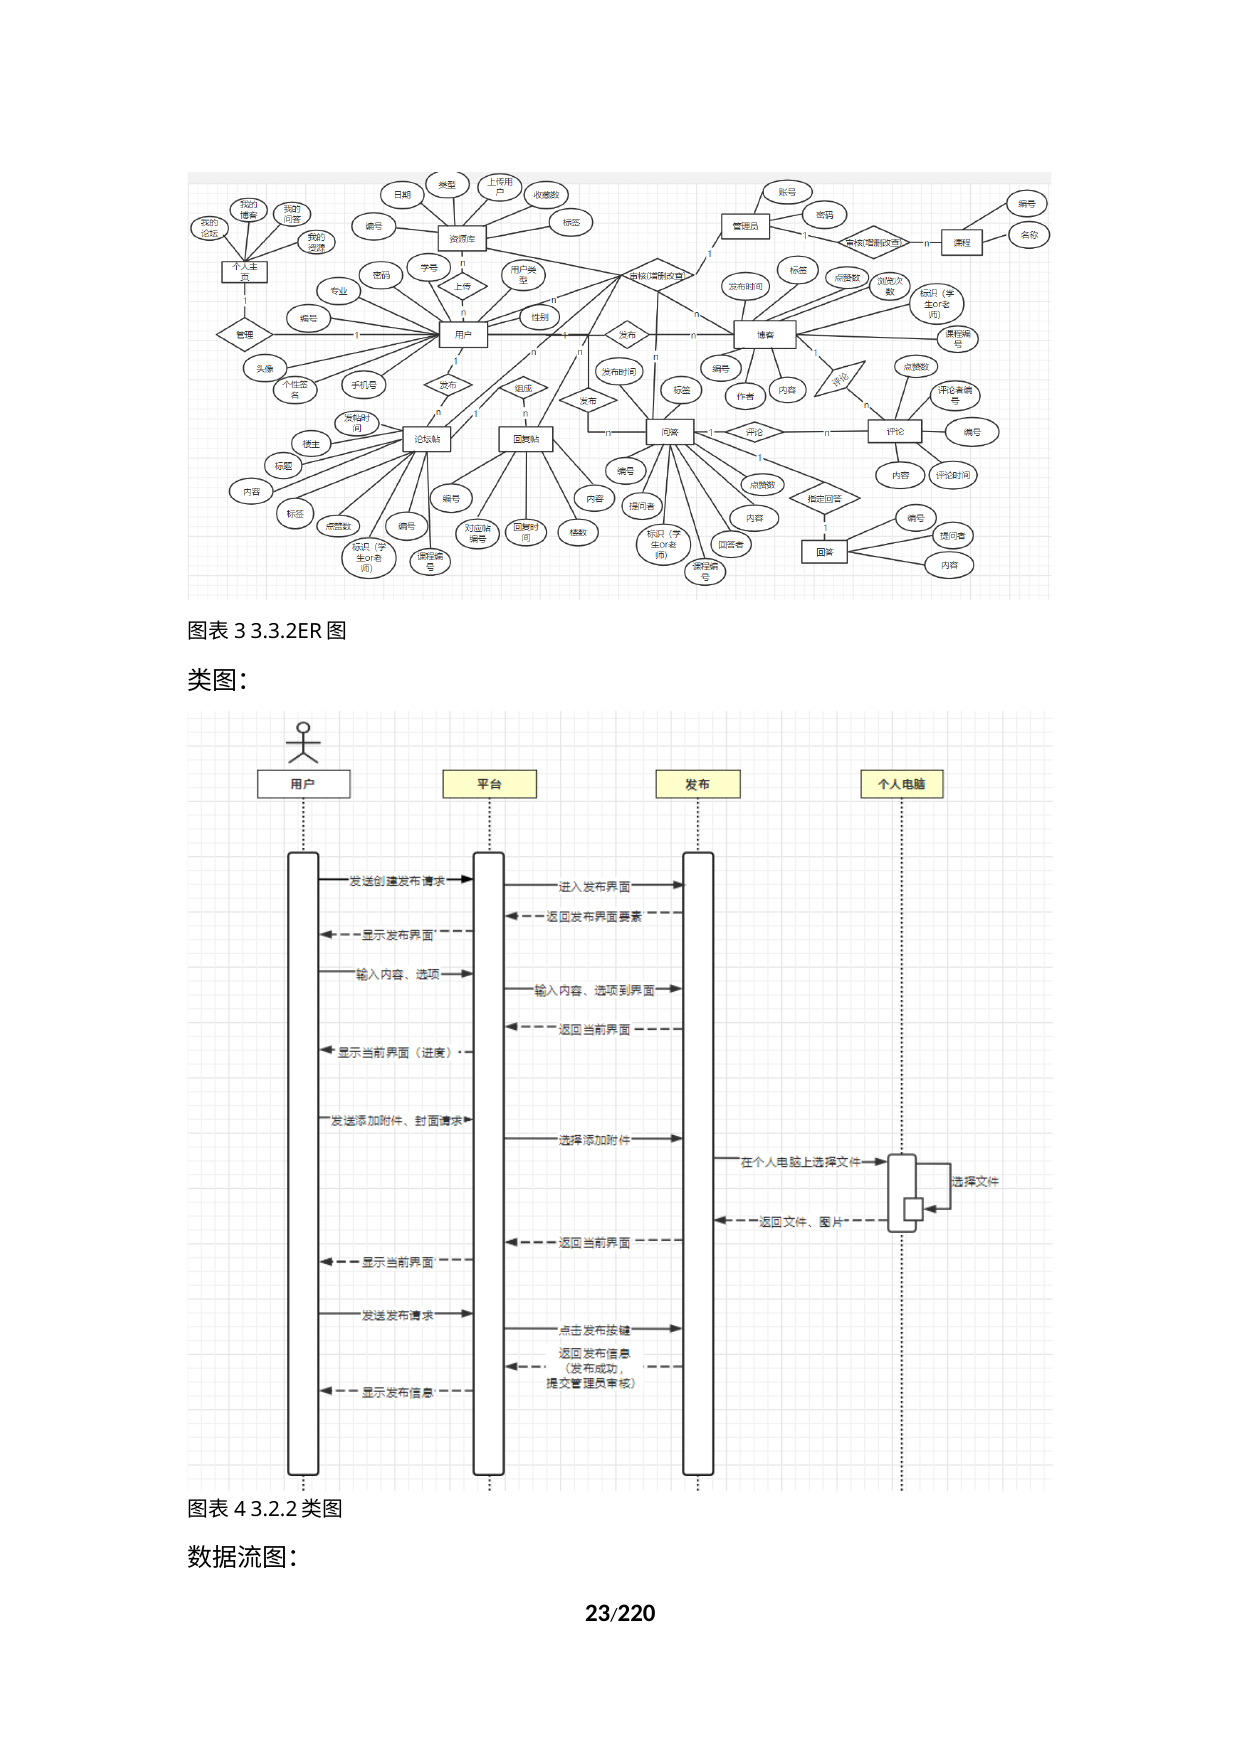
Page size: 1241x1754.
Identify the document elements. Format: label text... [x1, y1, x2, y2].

picture [187, 172, 1052, 600]
text 图表 4 3.2.2类图 [187, 1491, 1053, 1523]
text 数据流图： [187, 1523, 1053, 1588]
text 类图： [187, 646, 1053, 711]
picture [187, 711, 1053, 1491]
text 图表 3 3.3.2ER图 [187, 613, 1053, 646]
